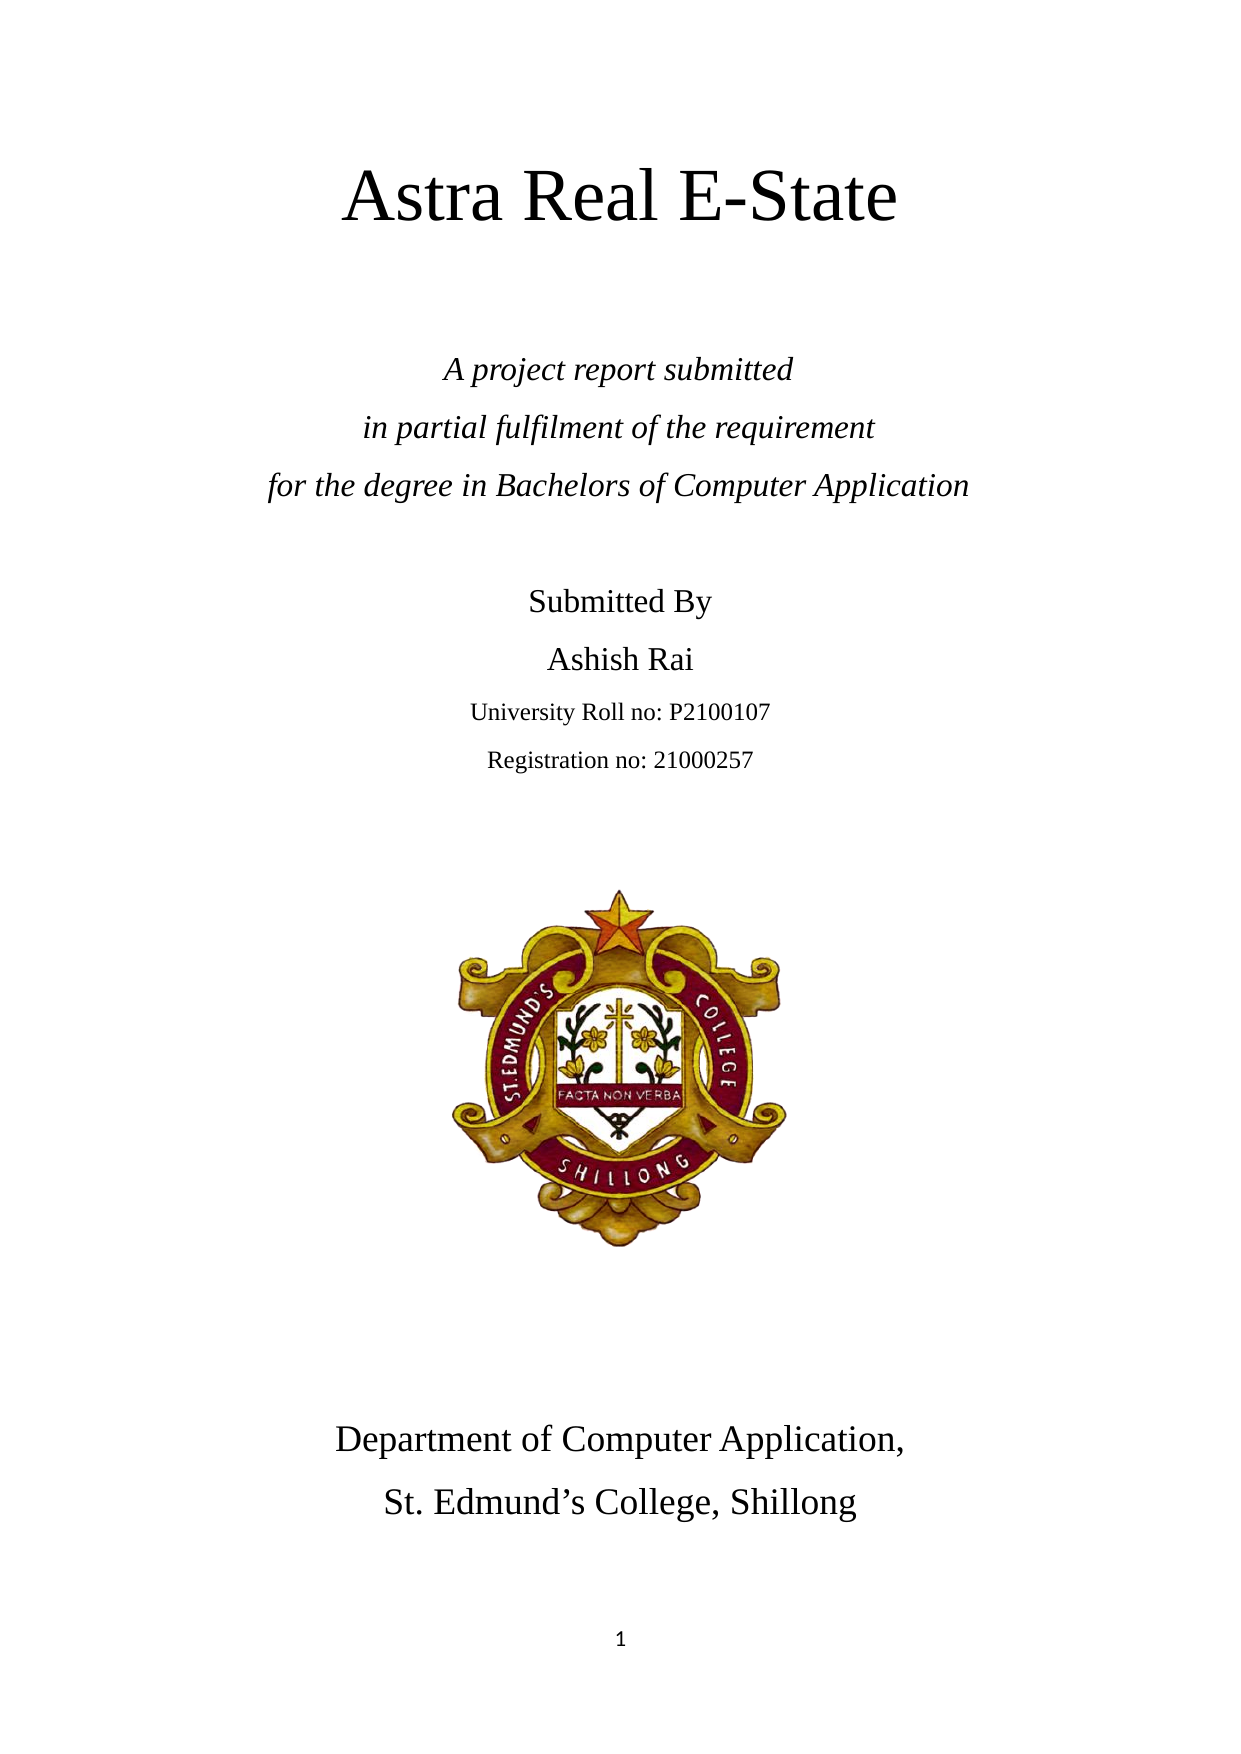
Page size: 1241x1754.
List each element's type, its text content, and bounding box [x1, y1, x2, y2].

text for the degree in Bachelors of Computer Application [150, 465, 1090, 503]
text Ashish Rai [150, 639, 1090, 677]
text St. Edmund’s College, Shillong [150, 1479, 1090, 1522]
text Submitted By [150, 581, 1090, 619]
picture [434, 882, 806, 1262]
text Department of Computer Application, [150, 1416, 1090, 1459]
text in partial fulfilment of the requirement [150, 407, 1090, 445]
text University Roll no: P2100107 [150, 697, 1090, 726]
text Registration no: 21000257 [150, 745, 1090, 773]
text A project report submitted [150, 349, 1090, 387]
text Astra Real E-State [150, 150, 1090, 236]
